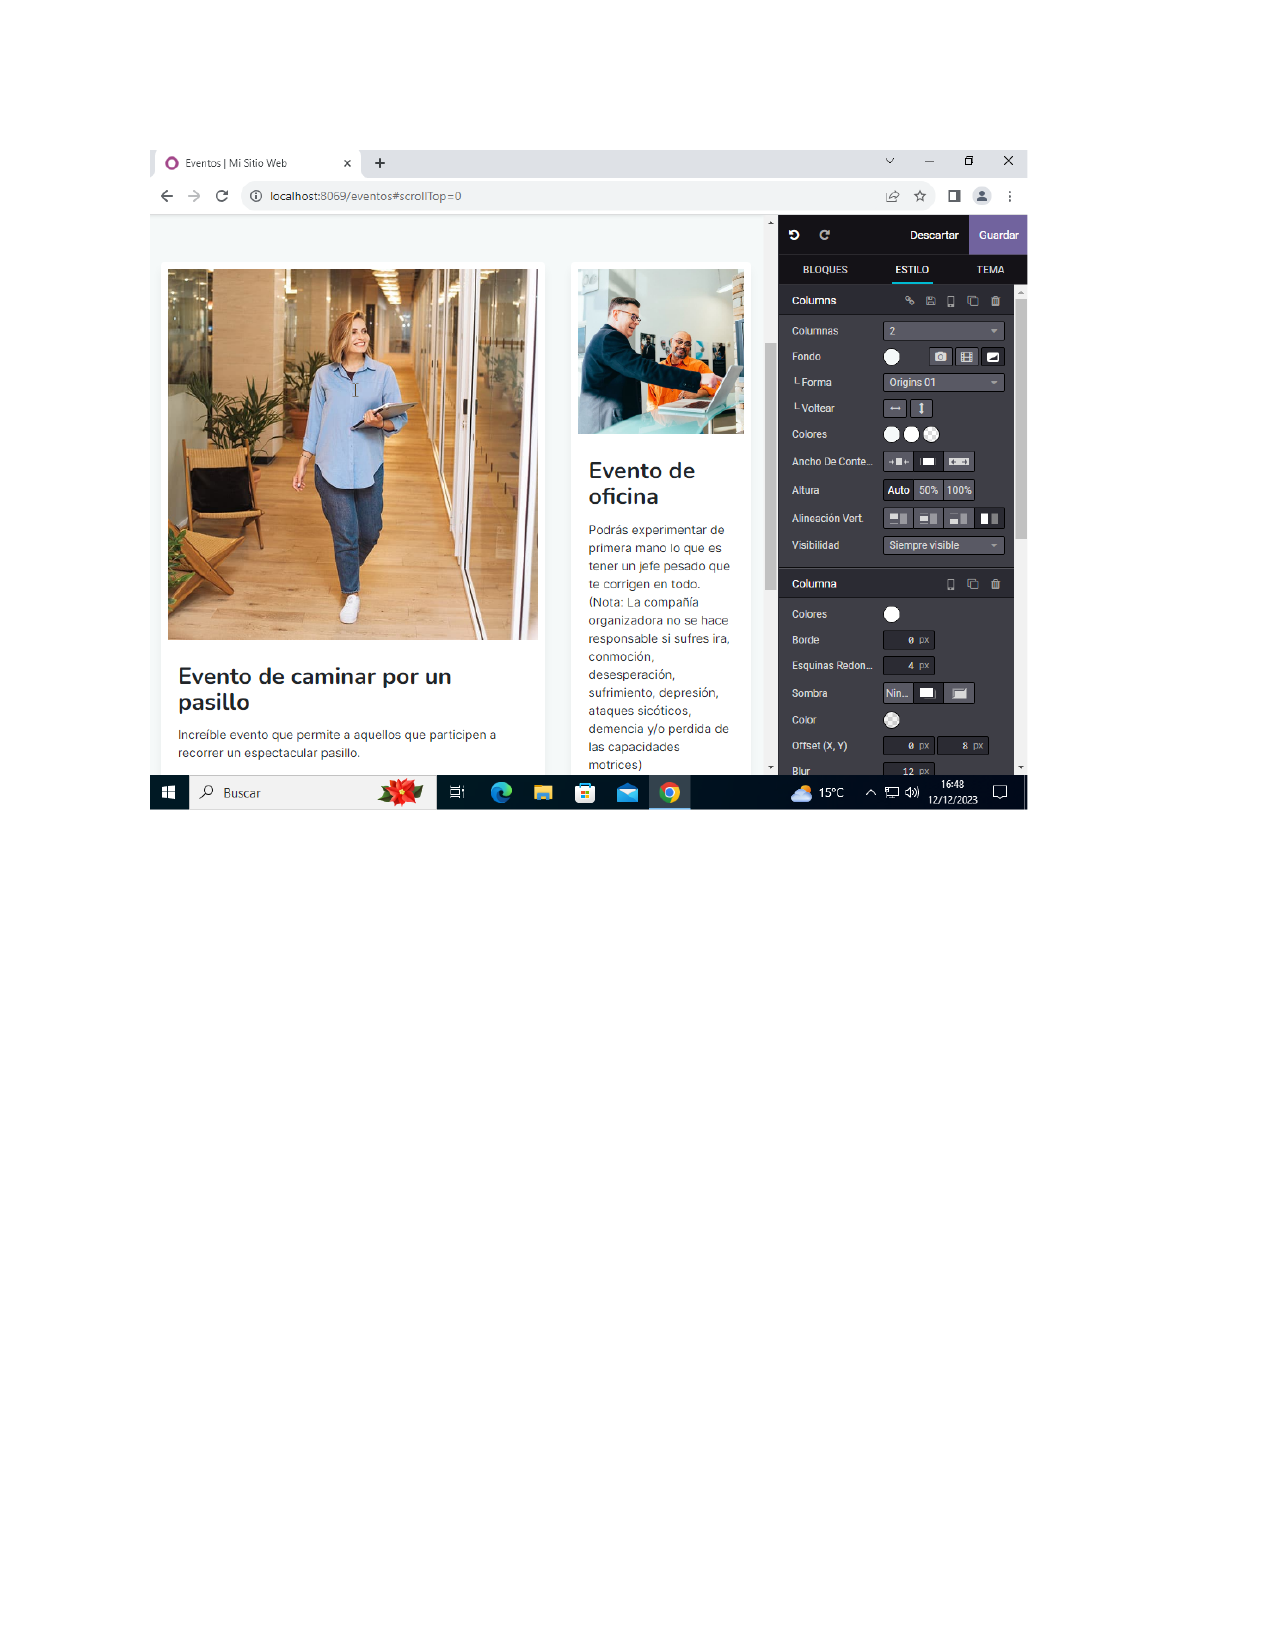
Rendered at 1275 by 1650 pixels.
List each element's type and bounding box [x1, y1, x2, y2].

picture [150, 150, 1028, 810]
